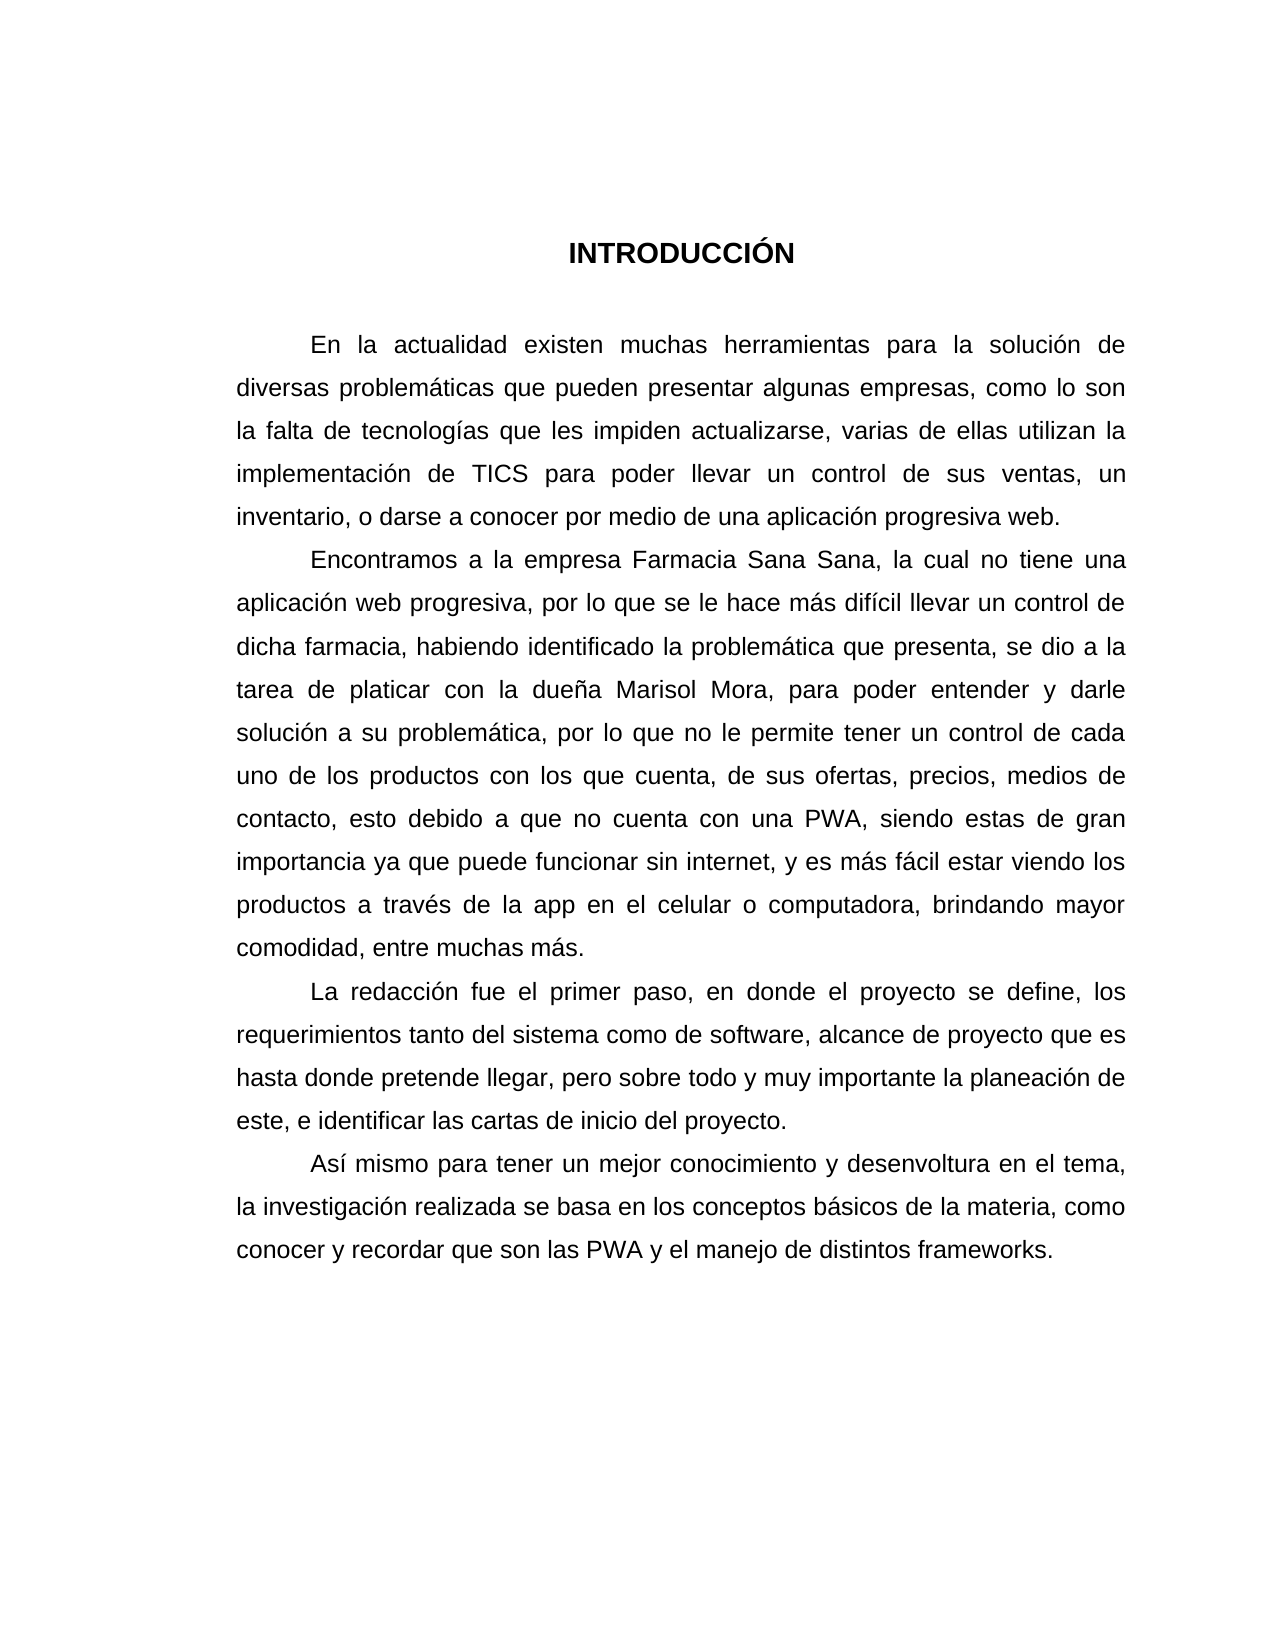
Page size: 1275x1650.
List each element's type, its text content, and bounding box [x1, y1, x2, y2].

text Así mismo para tener un mejor conocimiento y desenvoltura en el tema, la investigación realizada se basa en los conceptos básicos de la materia, como conocer y recordar que son las PWA y el manejo de distintos frameworks. [236, 1149, 1127, 1264]
text La redacción fue el primer paso, en donde el proyecto se define, los requerimientos tanto del sistema como de software, alcance de proyecto que es hasta donde pretende llegar, pero sobre todo y muy importante la planeación de este, e identificar las cartas de inicio del proyecto. [236, 977, 1127, 1135]
text En la actualidad existen muchas herramientas para la solución de diversas problemáticas que pueden presentar algunas empresas, como lo son la falta de tecnologías que les impiden actualizarse, varias de ellas utilizan la implementación de TICS para poder llevar un control de sus ventas, un inventario, o darse a conocer por medio de una aplicación progresiva web. [236, 330, 1127, 531]
text INTRODUCCIÓN [236, 236, 1127, 270]
text Encontramos a la empresa Farmacia Sana Sana, la cual no tiene una aplicación web progresiva, por lo que se le hace más difícil llevar un control de dicha farmacia, habiendo identificado la problemática que presenta, se dio a la tarea de platicar con la dueña Marisol Mora, para poder entender y darle solución a su problemática, por lo que no le permite tener un control de cada uno de los productos con los que cuenta, de sus ofertas, precios, medios de contacto, esto debido a que no cuenta con una PWA, siendo estas de gran importancia ya que puede funcionar sin internet, y es más fácil estar viendo los productos a través de la app en el celular o computadora, brindando mayor comodidad, entre muchas más. [236, 545, 1127, 962]
